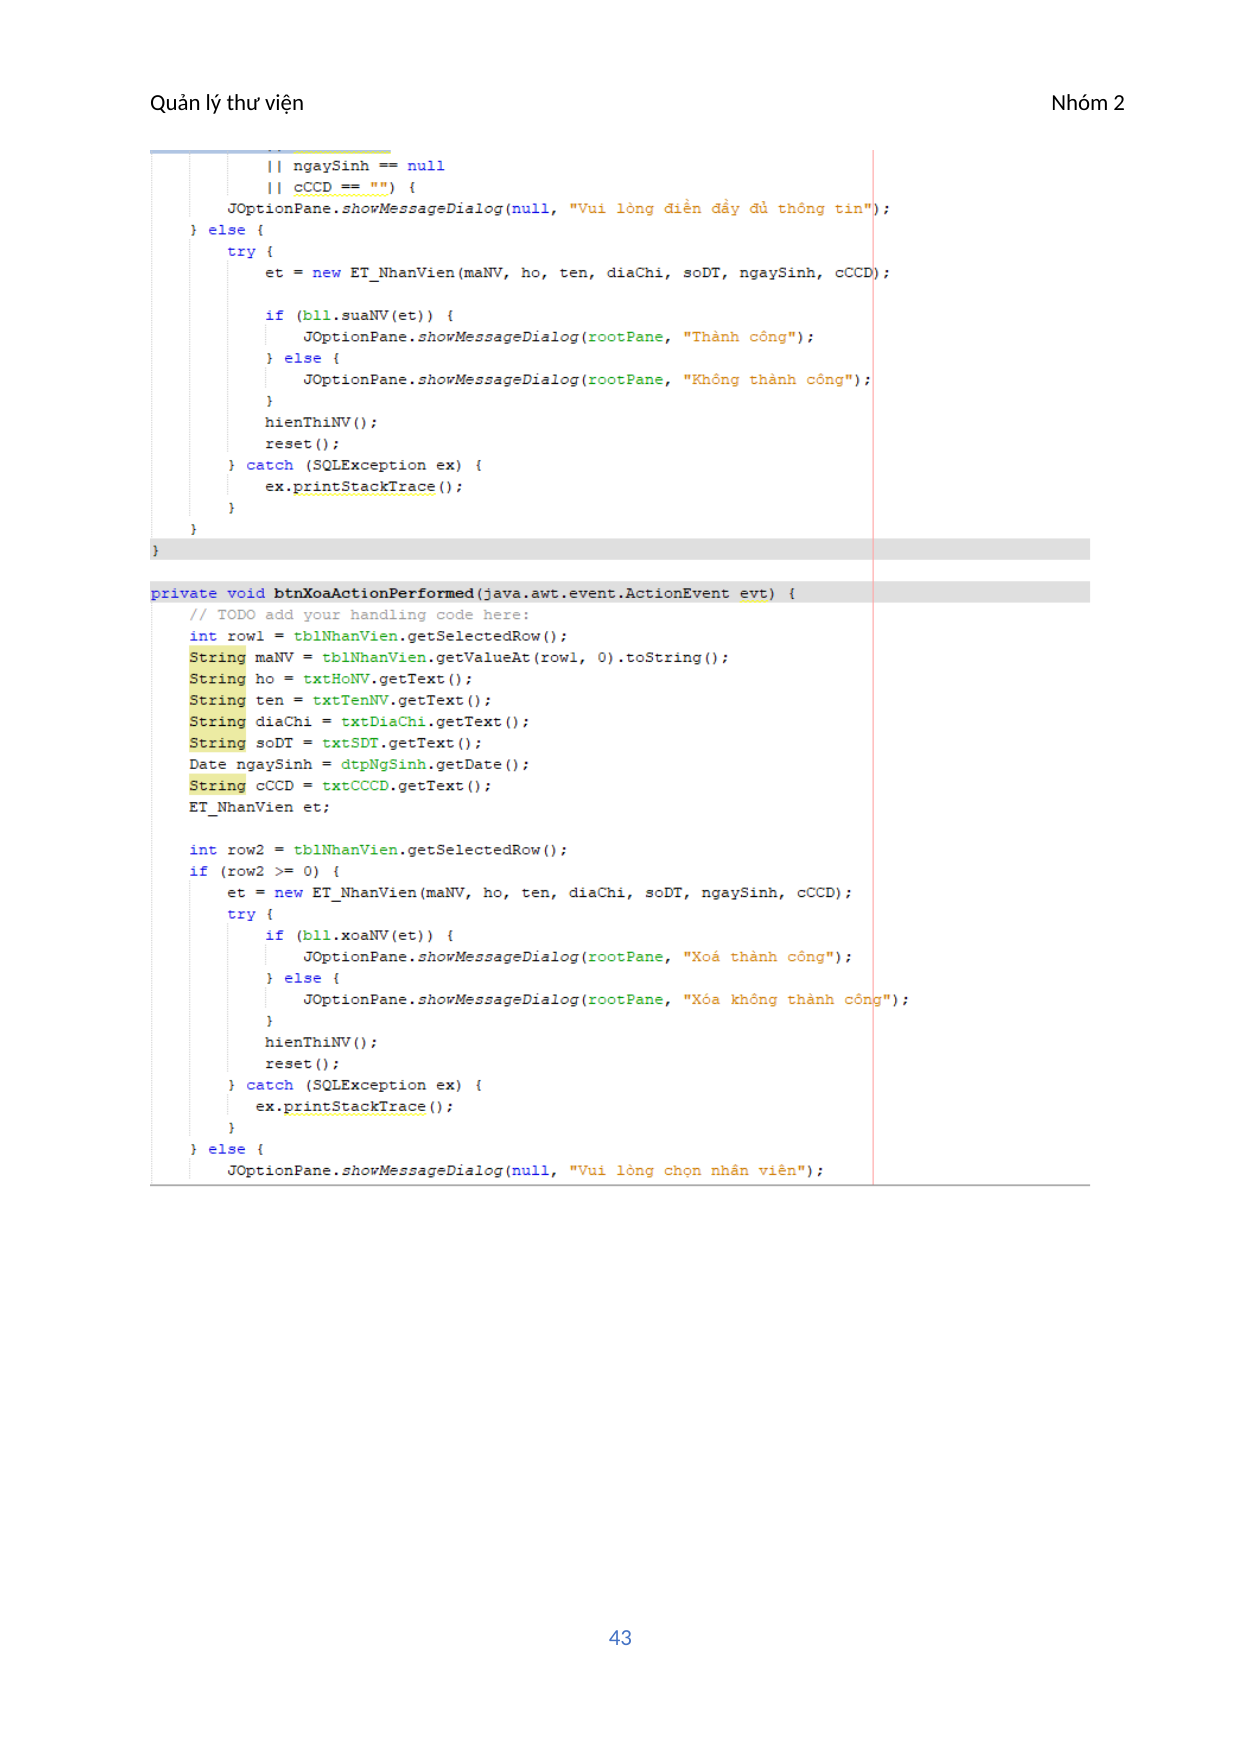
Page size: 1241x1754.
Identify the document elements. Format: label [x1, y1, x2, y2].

picture [150, 150, 1091, 1187]
